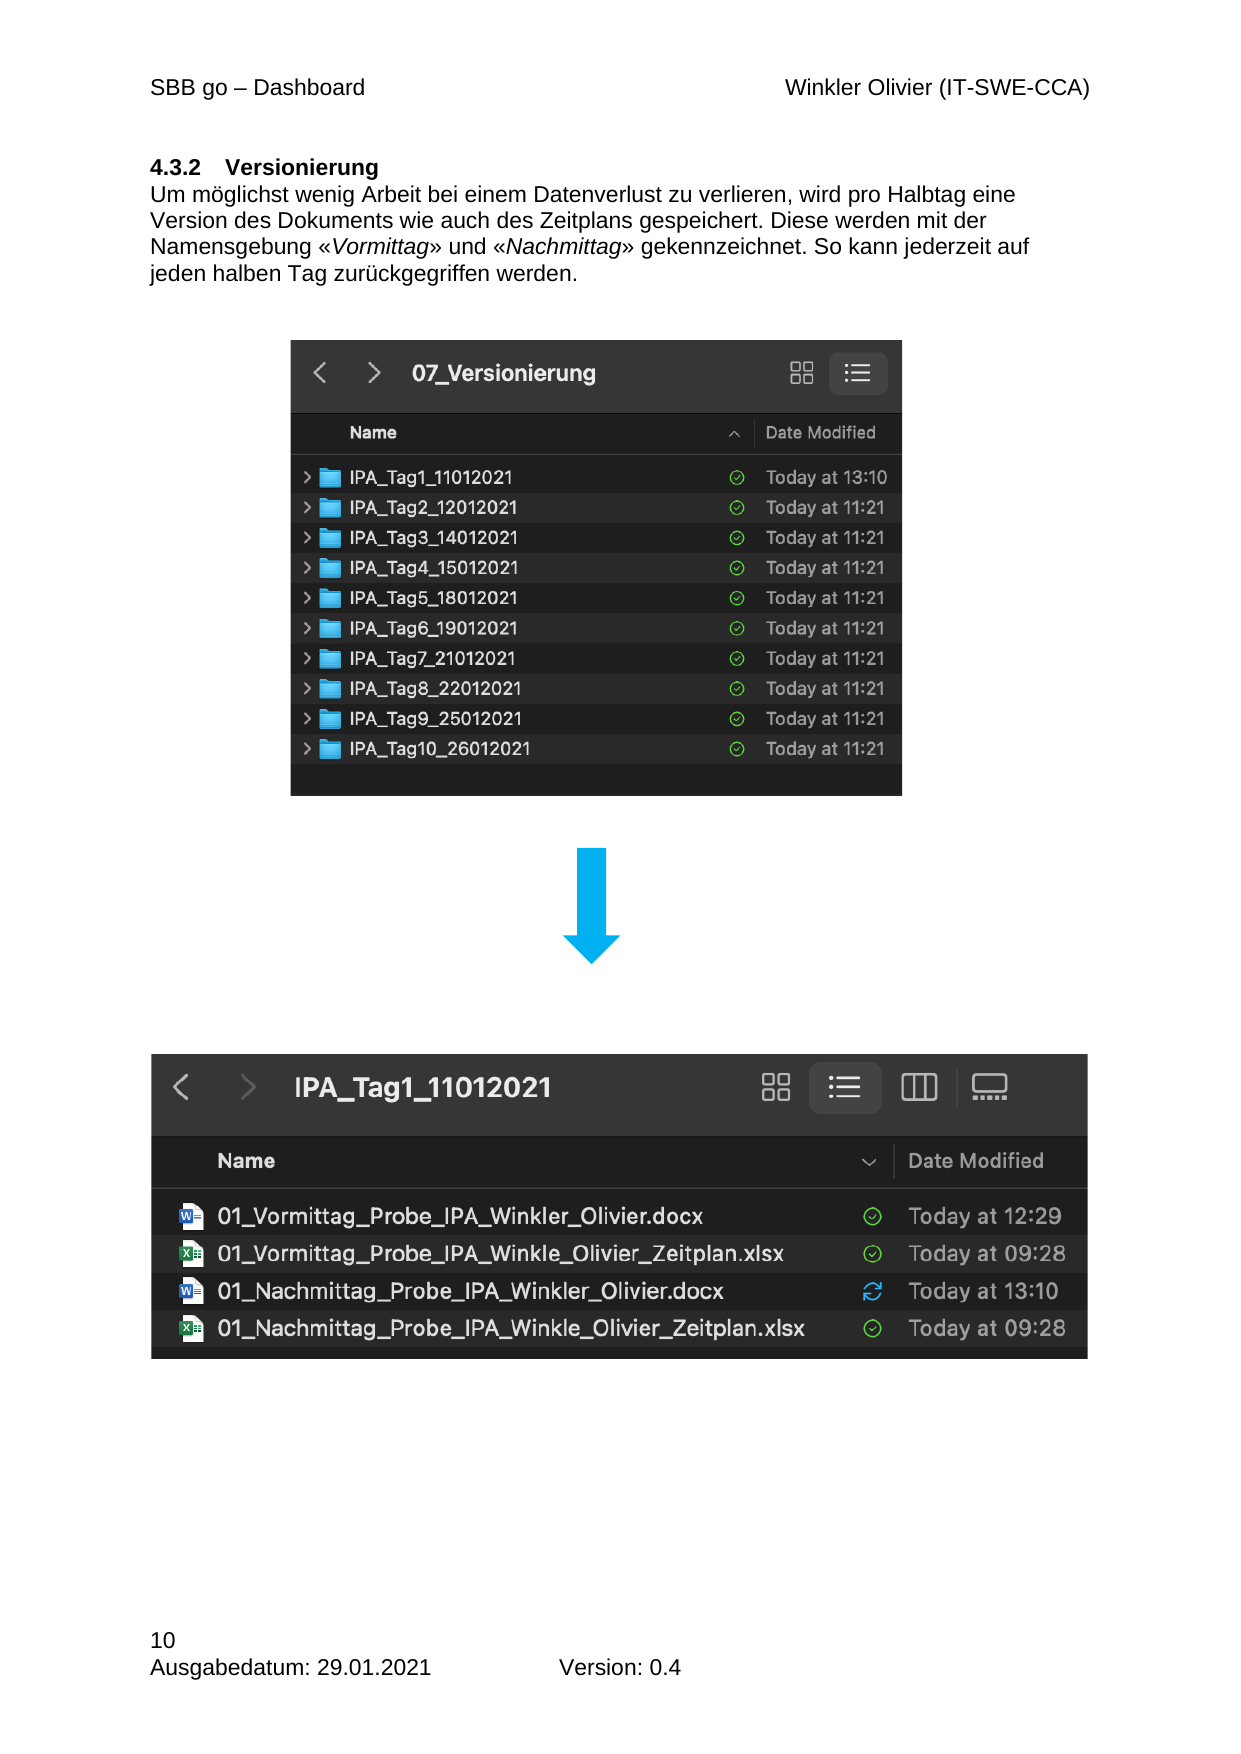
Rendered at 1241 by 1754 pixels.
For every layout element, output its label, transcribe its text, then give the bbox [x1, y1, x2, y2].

text Um möglichst wenig Arbeit bei einem Datenverlust zu verlieren, wird pro Halbtag eine Version des Dokuments wie auch des Zeitplans gespeichert. Diese werden mit der Namensgebung «Vormittag» und «Nachmittag» gekennzeichnet. So kann jederzeit auf jeden halben Tag zurückgegriffen werden. [150, 181, 1090, 286]
subtitle Versionierung [150, 154, 1090, 181]
picture [289, 340, 902, 795]
